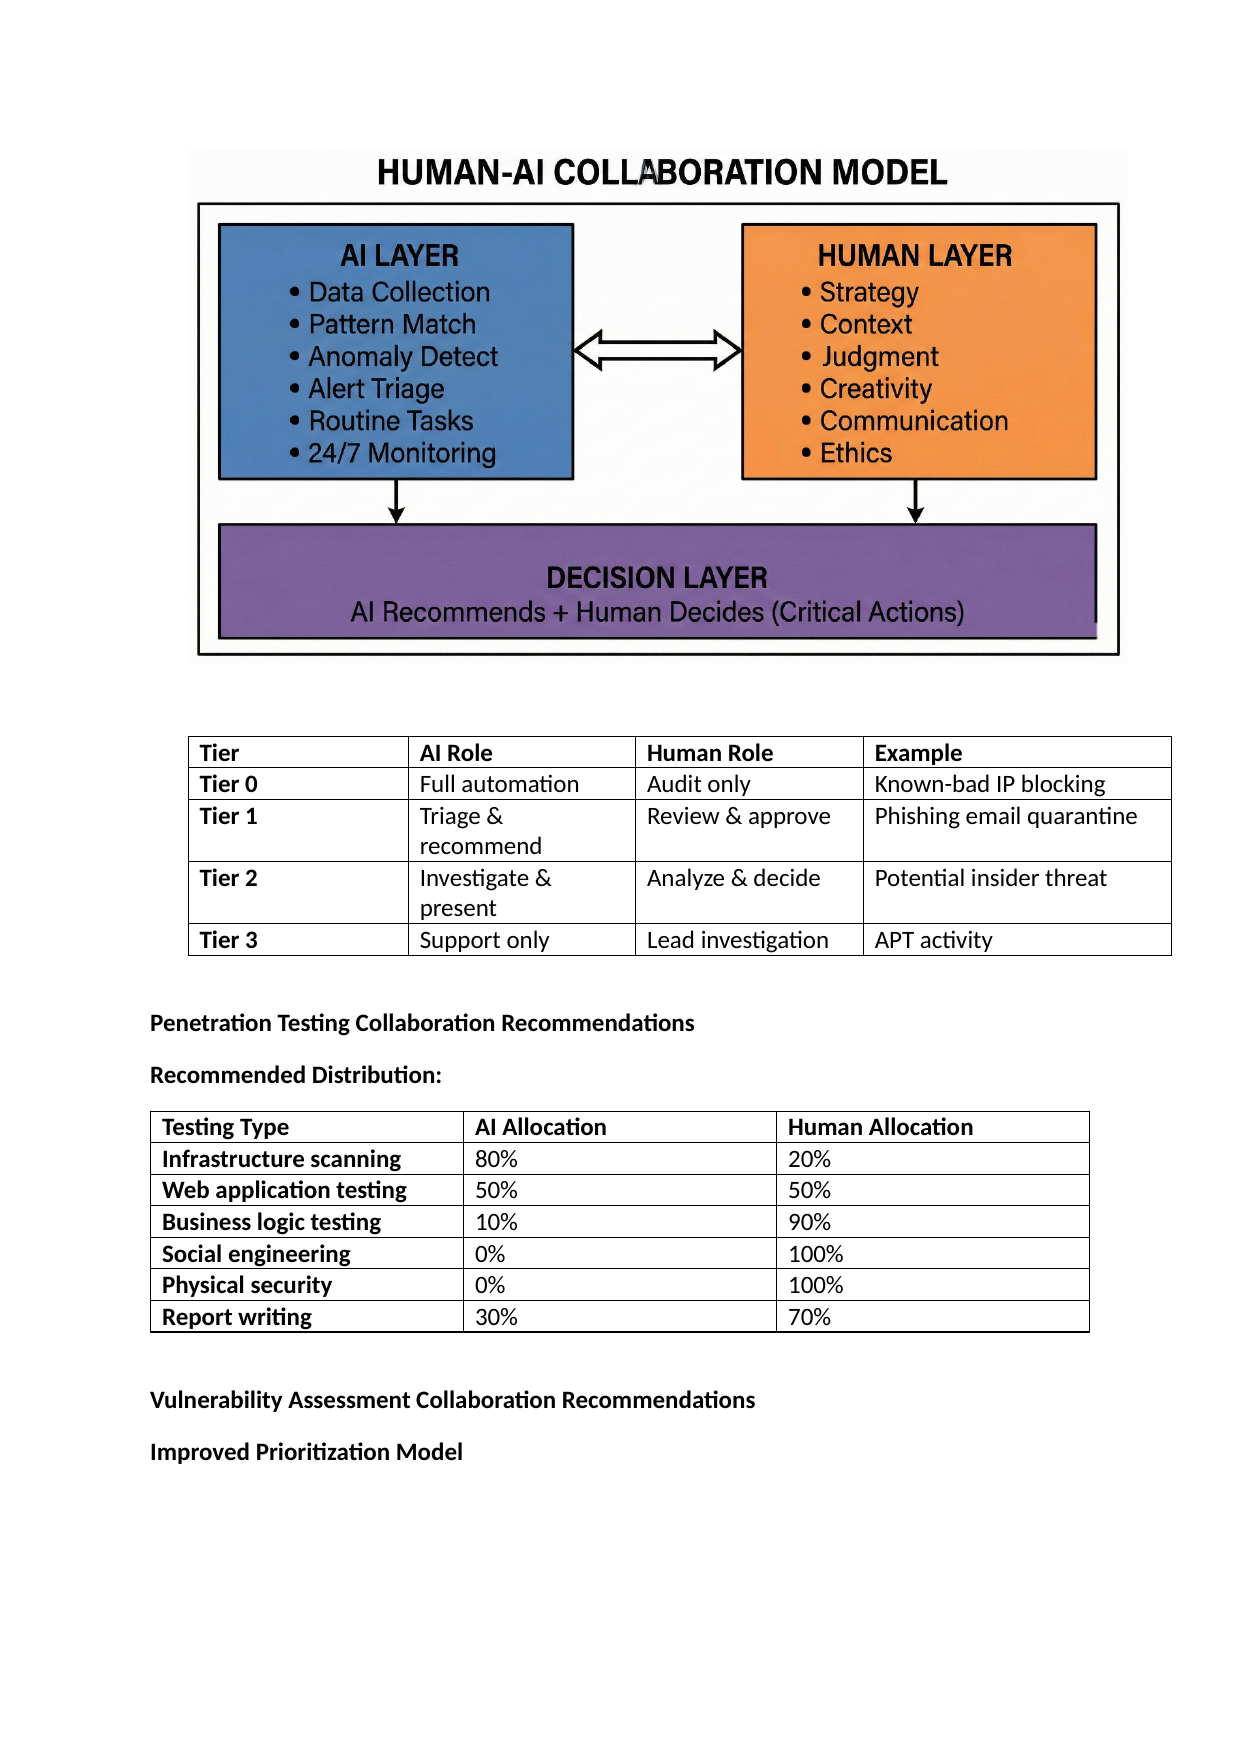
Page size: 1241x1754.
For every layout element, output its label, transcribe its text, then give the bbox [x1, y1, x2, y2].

table_cell Tier 1 [189, 800, 408, 861]
table_cell 90% [777, 1206, 1089, 1237]
picture [187, 150, 1128, 663]
table_header Tier [189, 737, 408, 767]
table_cell 30% [464, 1301, 776, 1331]
table_cell Tier 3 [189, 924, 408, 954]
table_header Human Allocation [777, 1112, 1089, 1142]
table_cell Tier 0 [189, 768, 408, 799]
table_cell Triage & recommend [409, 800, 635, 861]
table_cell 100% [777, 1269, 1089, 1300]
text Improved Prioritization Model [150, 1436, 1090, 1466]
table_cell Audit only [636, 768, 863, 799]
table_cell 10% [464, 1206, 776, 1237]
table_cell Known-bad IP blocking [864, 768, 1171, 799]
table_cell 70% [777, 1301, 1089, 1331]
table_cell Infrastructure scanning [151, 1143, 463, 1174]
table_cell Phishing email quarantine [864, 800, 1171, 861]
table_cell 0% [464, 1269, 776, 1300]
table_cell Physical security [151, 1269, 463, 1300]
table_header Example [864, 737, 1171, 767]
table_cell 50% [777, 1175, 1089, 1205]
table_cell Tier 2 [189, 862, 408, 923]
table_cell Web application testing [151, 1175, 463, 1205]
table_cell Report writing [151, 1301, 463, 1331]
table_cell Review & approve [636, 800, 863, 861]
table_header Testing Type [151, 1112, 463, 1142]
table_cell 20% [777, 1143, 1089, 1174]
table_cell Analyze & decide [636, 862, 863, 923]
text Penetration Testing Collaboration Recommendations [150, 1007, 1090, 1038]
table_cell Lead investigation [636, 924, 863, 954]
table_cell Social engineering [151, 1238, 463, 1268]
table_header AI Role [409, 737, 635, 767]
table_cell APT activity [864, 924, 1171, 954]
text Vulnerability Assessment Collaboration Recommendations [150, 1384, 1090, 1415]
table_cell 80% [464, 1143, 776, 1174]
text Recommended Distribution: [150, 1059, 1090, 1089]
table_cell 100% [777, 1238, 1089, 1268]
table_cell Support only [409, 924, 635, 954]
table_cell Potential insider threat [864, 862, 1171, 923]
table_header AI Allocation [464, 1112, 776, 1142]
table_cell 0% [464, 1238, 776, 1268]
table_cell Business logic testing [151, 1206, 463, 1237]
table_cell Full automation [409, 768, 635, 799]
table_cell Investigate & present [409, 862, 635, 923]
table_cell 50% [464, 1175, 776, 1205]
table_header Human Role [636, 737, 863, 767]
